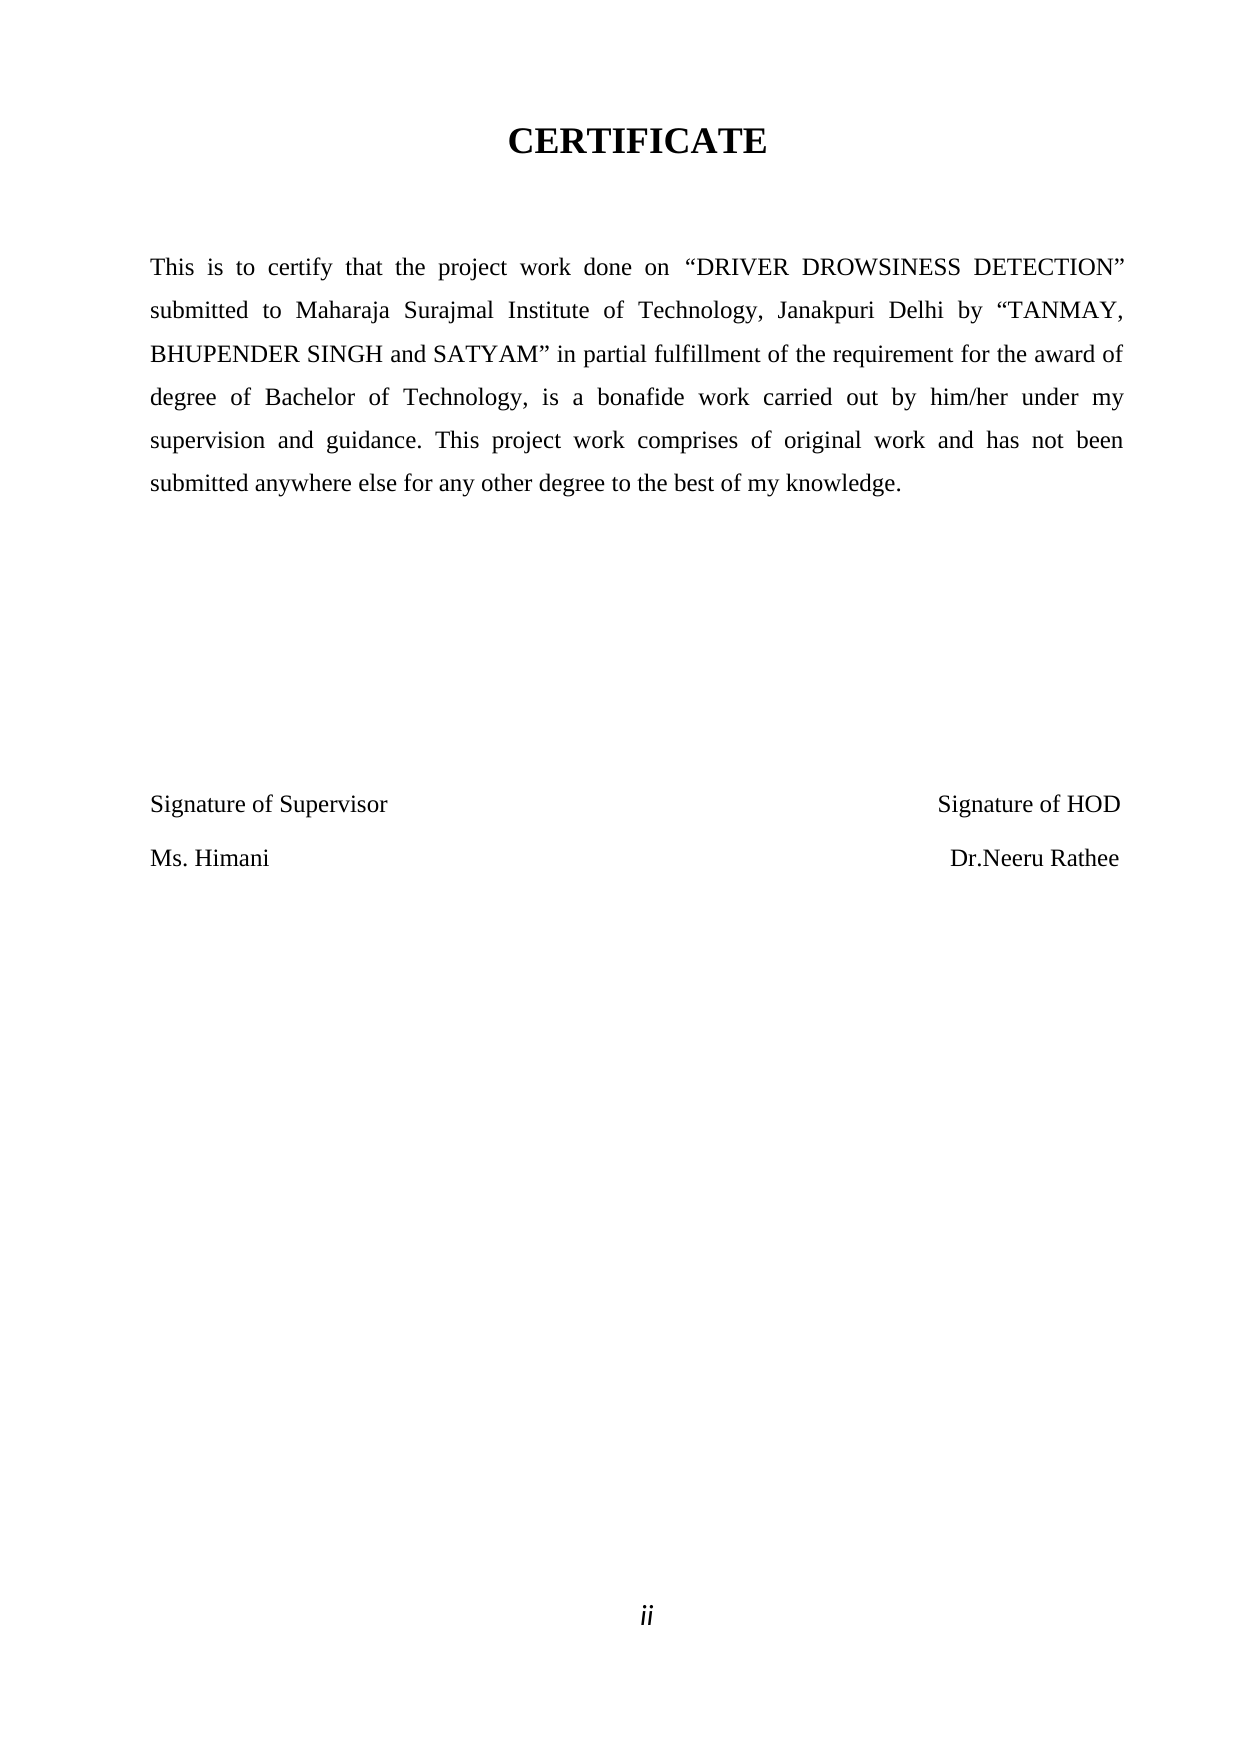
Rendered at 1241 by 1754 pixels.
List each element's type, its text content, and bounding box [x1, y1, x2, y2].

text This is to certify that the project work done on “DRIVER DROWSINESS DETECTION” submitted to Maharaja Surajmal Institute of Technology, Janakpuri Delhi by “TANMAY, BHUPENDER SINGH and SATYAM” in partial fulfillment of the requirement for the award of degree of Bachelor of Technology, is a bonafide work carried out by him/her under my supervision and guidance. This project work comprises of original work and has not been submitted anywhere else for any other degree to the best of my knowledge. [150, 252, 1125, 497]
text CERTIFICATE [150, 118, 1125, 161]
text Signature of Supervisor Signature of HOD [150, 789, 1125, 818]
text Ms. Himani Dr.Neeru Rathee [150, 843, 1125, 872]
